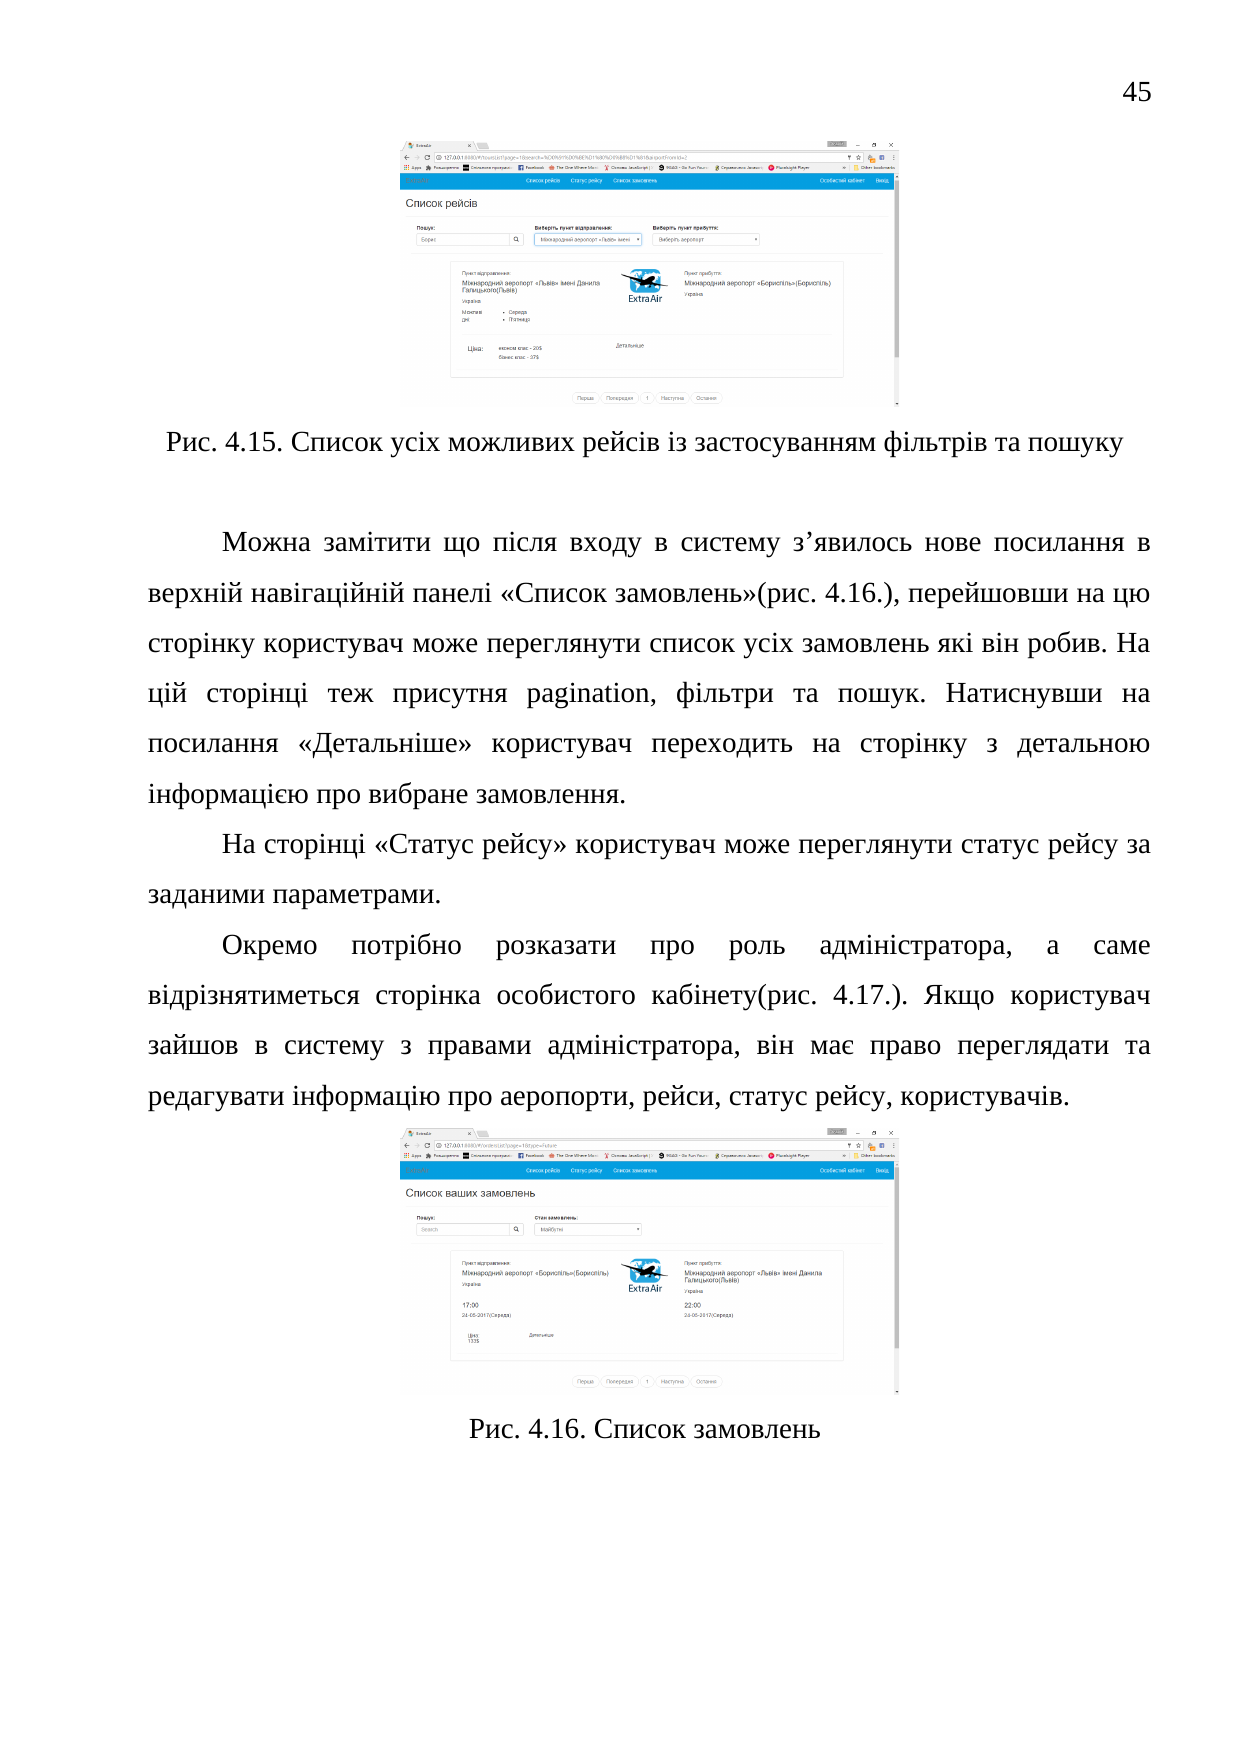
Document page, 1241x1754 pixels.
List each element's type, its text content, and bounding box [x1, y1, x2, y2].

picture [400, 1128, 900, 1395]
text Окремо потрібно розказати про роль адміністратора, а саме відрізнятиметься сторінка особистого кабінету(рис. 4.17.). Якщо користувач зайшов в систему з правами адміністратора, він має право переглядати та редагувати інформацію про аеропорти, рейси, статус рейсу, користувачів. [148, 927, 1152, 1111]
text Рис. 4.16. Список замовлень [138, 1411, 1152, 1444]
picture [400, 141, 900, 407]
text Рис. 4.15. Список усіх можливих рейсів із застосуванням фільтрів та пошуку [138, 424, 1152, 457]
text Можна замітити що після входу в систему з’явилось нове посилання в верхній навігаційній панелі «Список замовлень»(рис. 4.16.), перейшовши на цю сторінку користувач може переглянути список усіх замовлень які він робив. На цій сторінці теж присутня pagination, фільтри та пошук. Натиснувши на посилання «Детальніше» користувач переходить на сторінку з детальною інформацією про вибране замовлення. [148, 524, 1152, 809]
text На сторінці «Статус рейсу» користувач може переглянути статус рейсу за заданими параметрами. [148, 826, 1152, 910]
